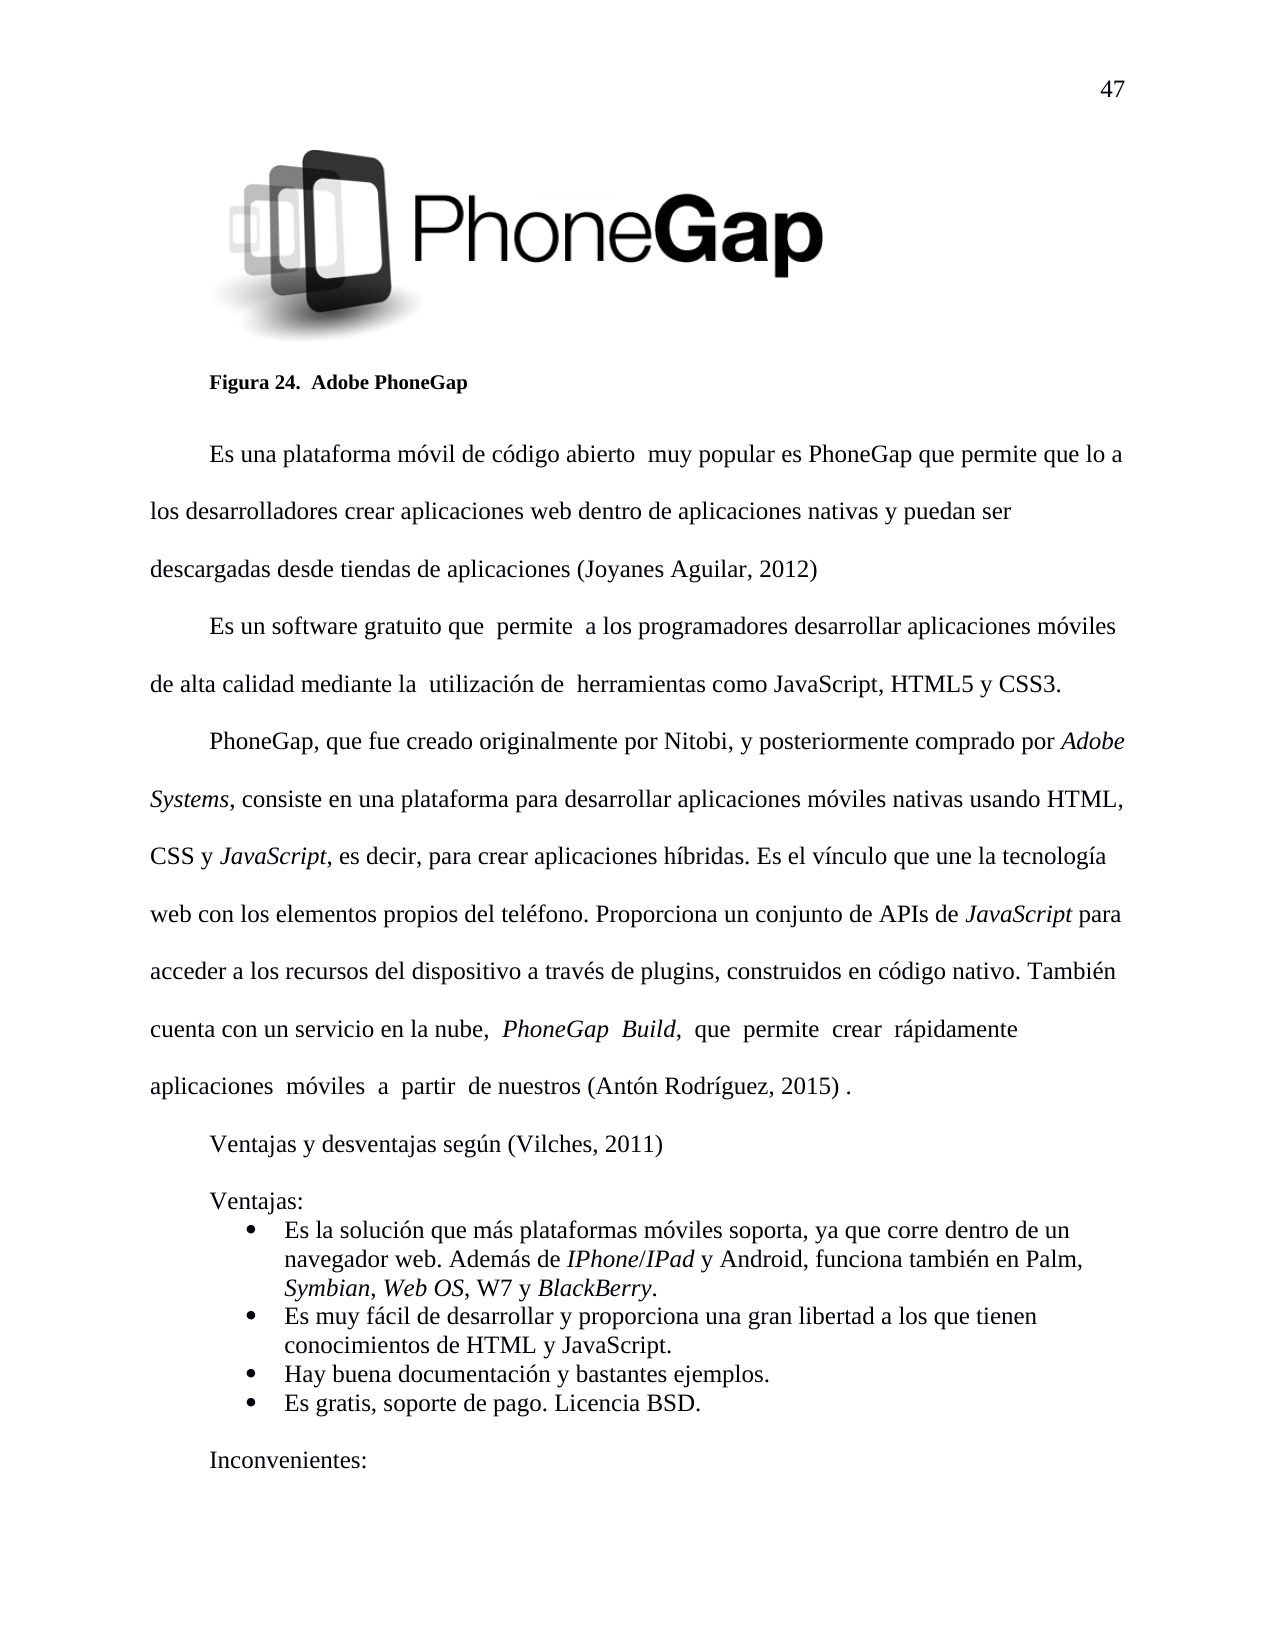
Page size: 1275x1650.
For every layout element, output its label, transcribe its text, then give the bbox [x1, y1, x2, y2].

text Ventajas y desventajas según (Vilches, 2011) [150, 1129, 1125, 1158]
text Ventajas: [150, 1186, 1125, 1215]
picture [209, 150, 823, 342]
text Inconvenientes: [150, 1445, 1125, 1474]
text Es una plataforma móvil de código abierto muy popular es PhoneGap que permite que lo a los desarrolladores crear aplicaciones web dentro de aplicaciones nativas y puedan ser descargadas desde tiendas de aplicaciones (Joyanes Aguilar, 2012) [150, 439, 1125, 583]
list Hay buena documentación y bastantes ejemplos. [247, 1359, 1125, 1388]
list Es muy fácil de desarrollar y proporciona una gran libertad a los que tienen conocimientos de HTML y JavaScript. [247, 1301, 1125, 1359]
list Es gratis, soporte de pago. Licencia BSD. [247, 1388, 1125, 1416]
text PhoneGap, que fue creado originalmente por Nitobi, y posteriormente comprado por Adobe Systems, consiste en una plataforma para desarrollar aplicaciones móviles nativas usando HTML, CSS y JavaScript, es decir, para crear aplicaciones híbridas. Es el vínculo que une la tecnología web con los elementos propios del teléfono. Proporciona un conjunto de APIs de JavaScript para acceder a los recursos del dispositivo a través de plugins, construidos en código nativo. También cuenta con un servicio en la nube, PhoneGap Build, que permite crear rápidamente aplicaciones móviles a partir de nuestros (Antón Rodríguez, 2015) . [150, 726, 1125, 1100]
text Es un software gratuito que permite a los programadores desarrollar aplicaciones móviles de alta calidad mediante la utilización de herramientas como JavaScript, HTML5 y CSS3. [150, 611, 1125, 698]
list Es la solución que más plataformas móviles soporta, ya que corre dentro de un navegador web. Además de IPhone/IPad y Android, funciona también en Palm, Symbian, Web OS, W7 y BlackBerry. [247, 1215, 1125, 1301]
